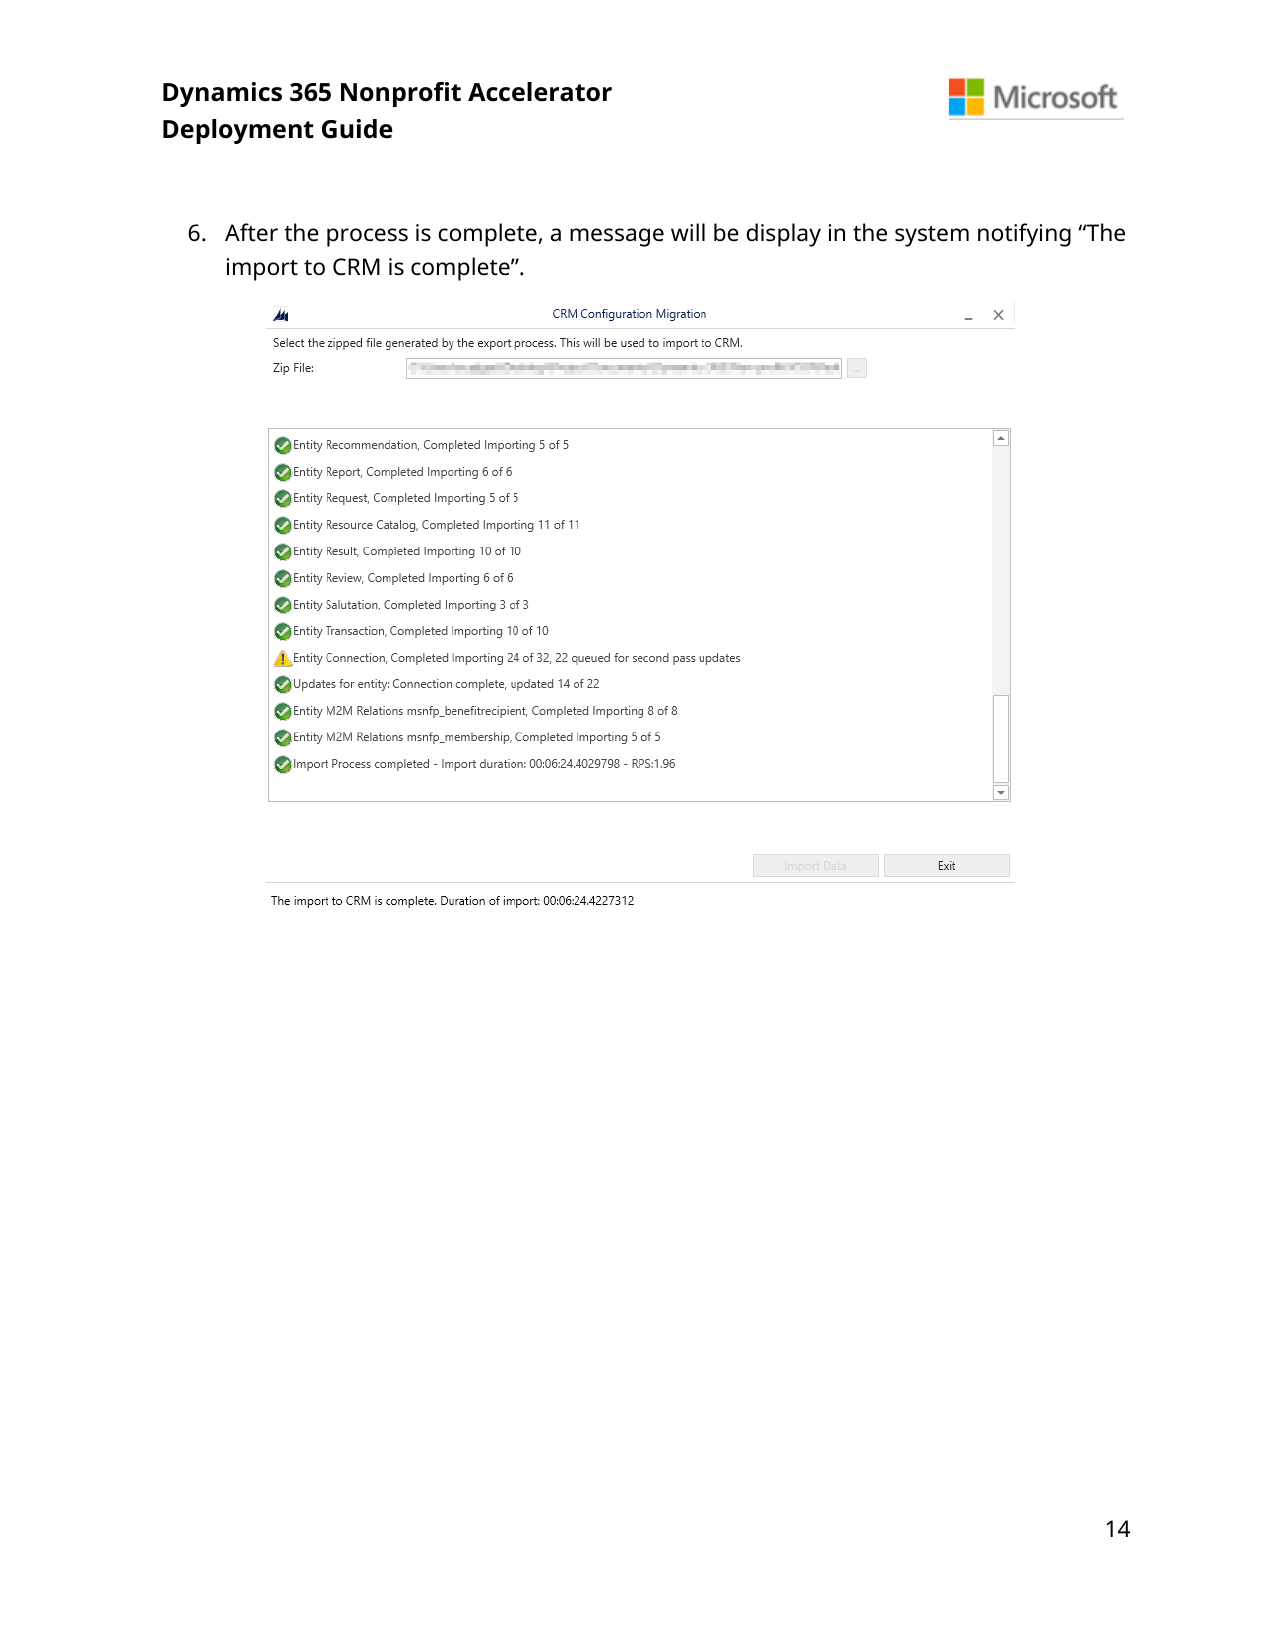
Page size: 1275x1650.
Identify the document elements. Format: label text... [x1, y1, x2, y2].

picture [265, 301, 1015, 910]
list After the process is complete, a message will be display in the system notifying “The import to CRM is complete”. [187, 217, 1130, 282]
picture [948, 75, 1124, 121]
